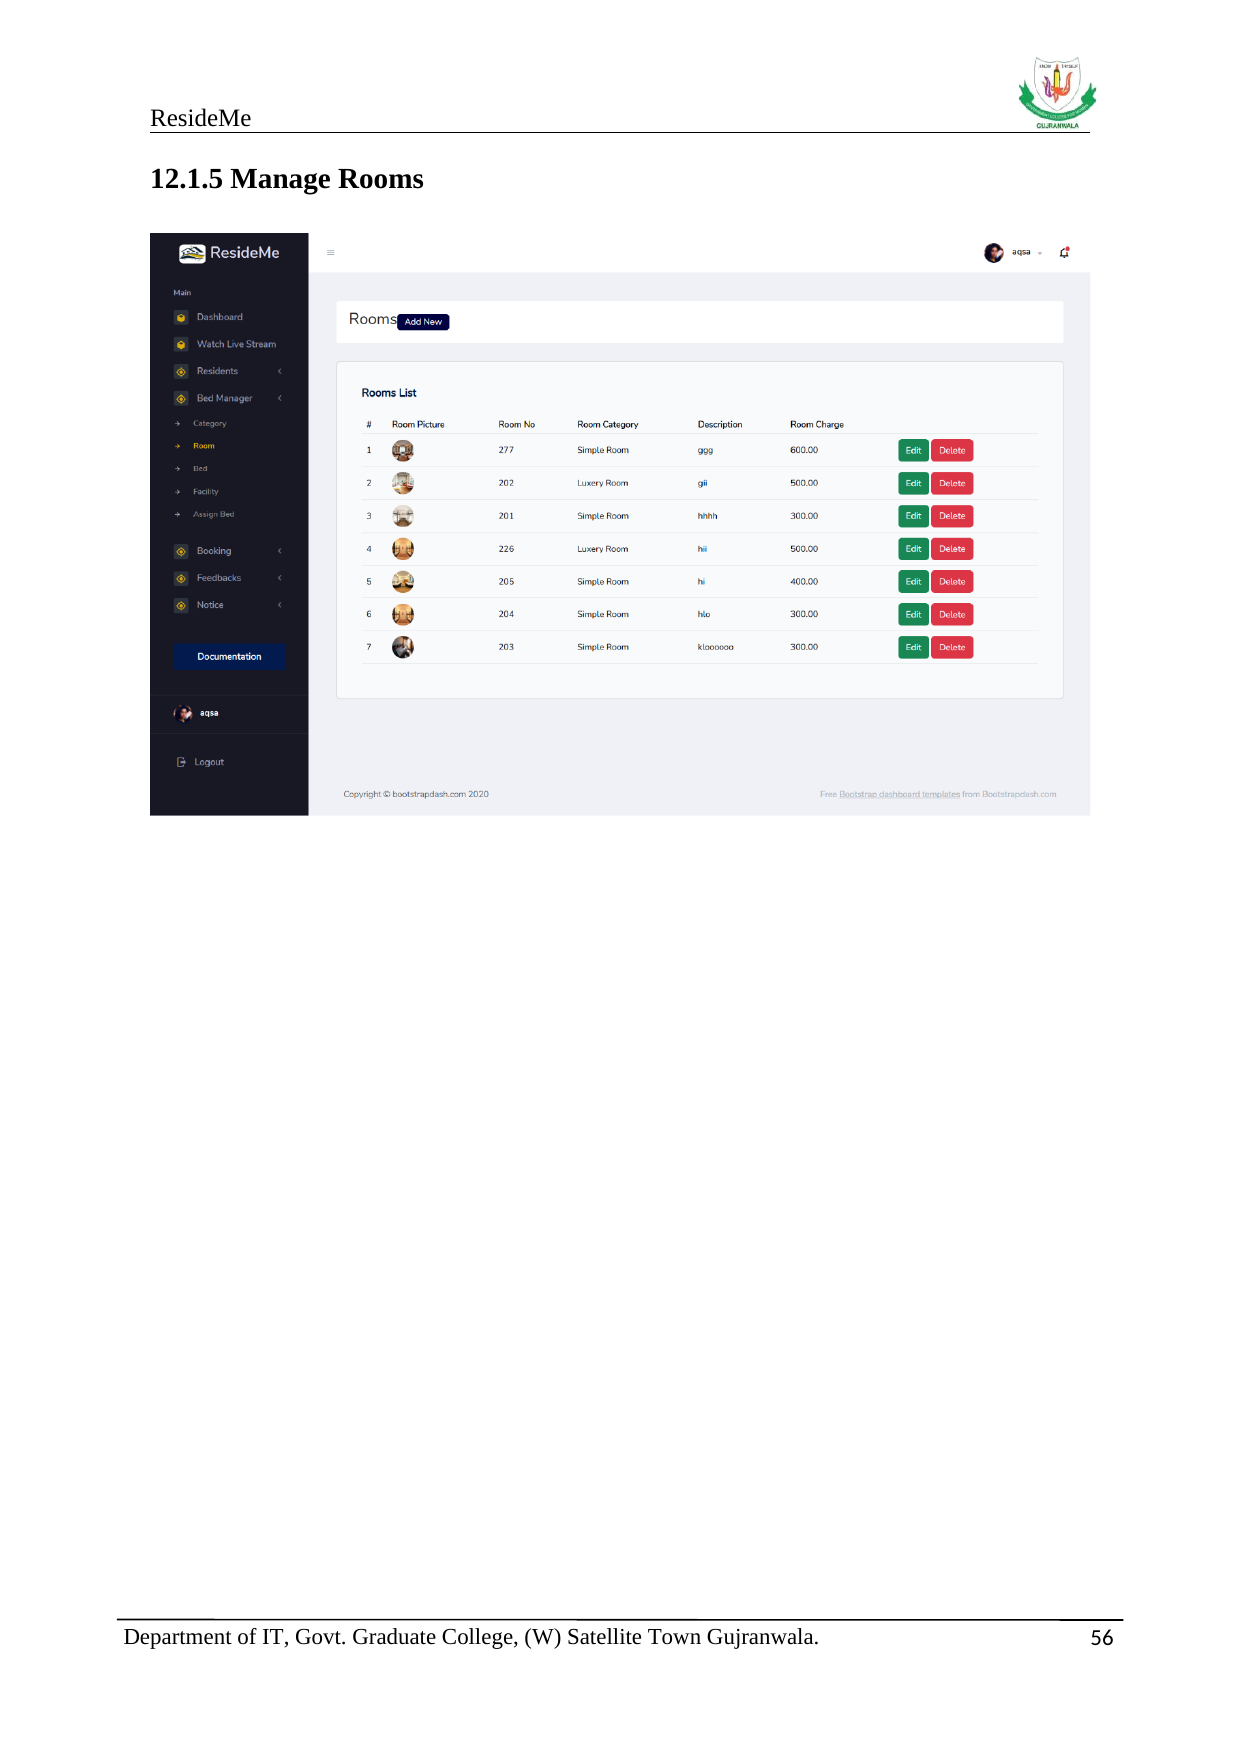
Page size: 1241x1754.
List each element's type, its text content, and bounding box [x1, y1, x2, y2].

picture [150, 233, 1091, 816]
subtitle 12.1.5 Manage Rooms [150, 161, 1090, 194]
picture [1018, 57, 1097, 130]
